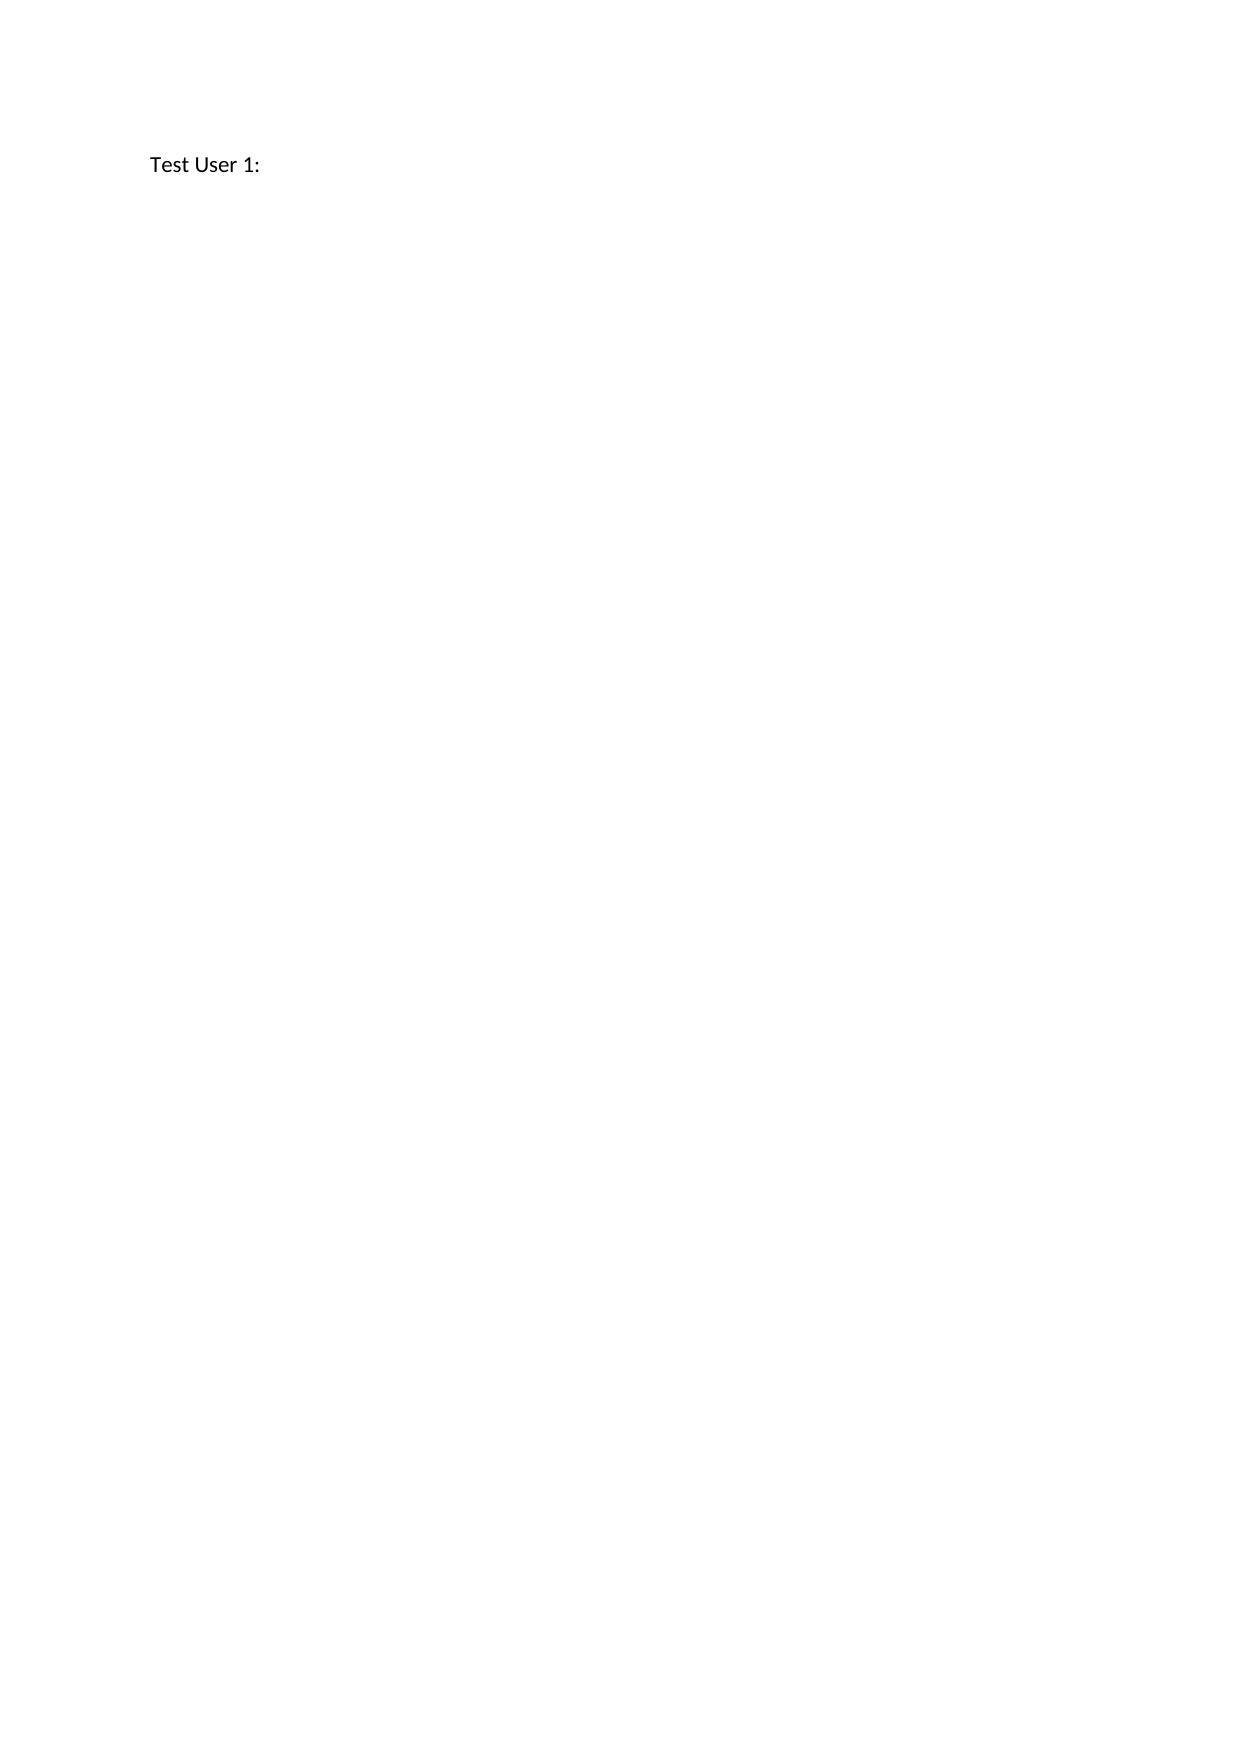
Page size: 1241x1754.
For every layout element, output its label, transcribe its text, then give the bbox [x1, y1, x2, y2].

text Test User 1: [150, 150, 1090, 178]
